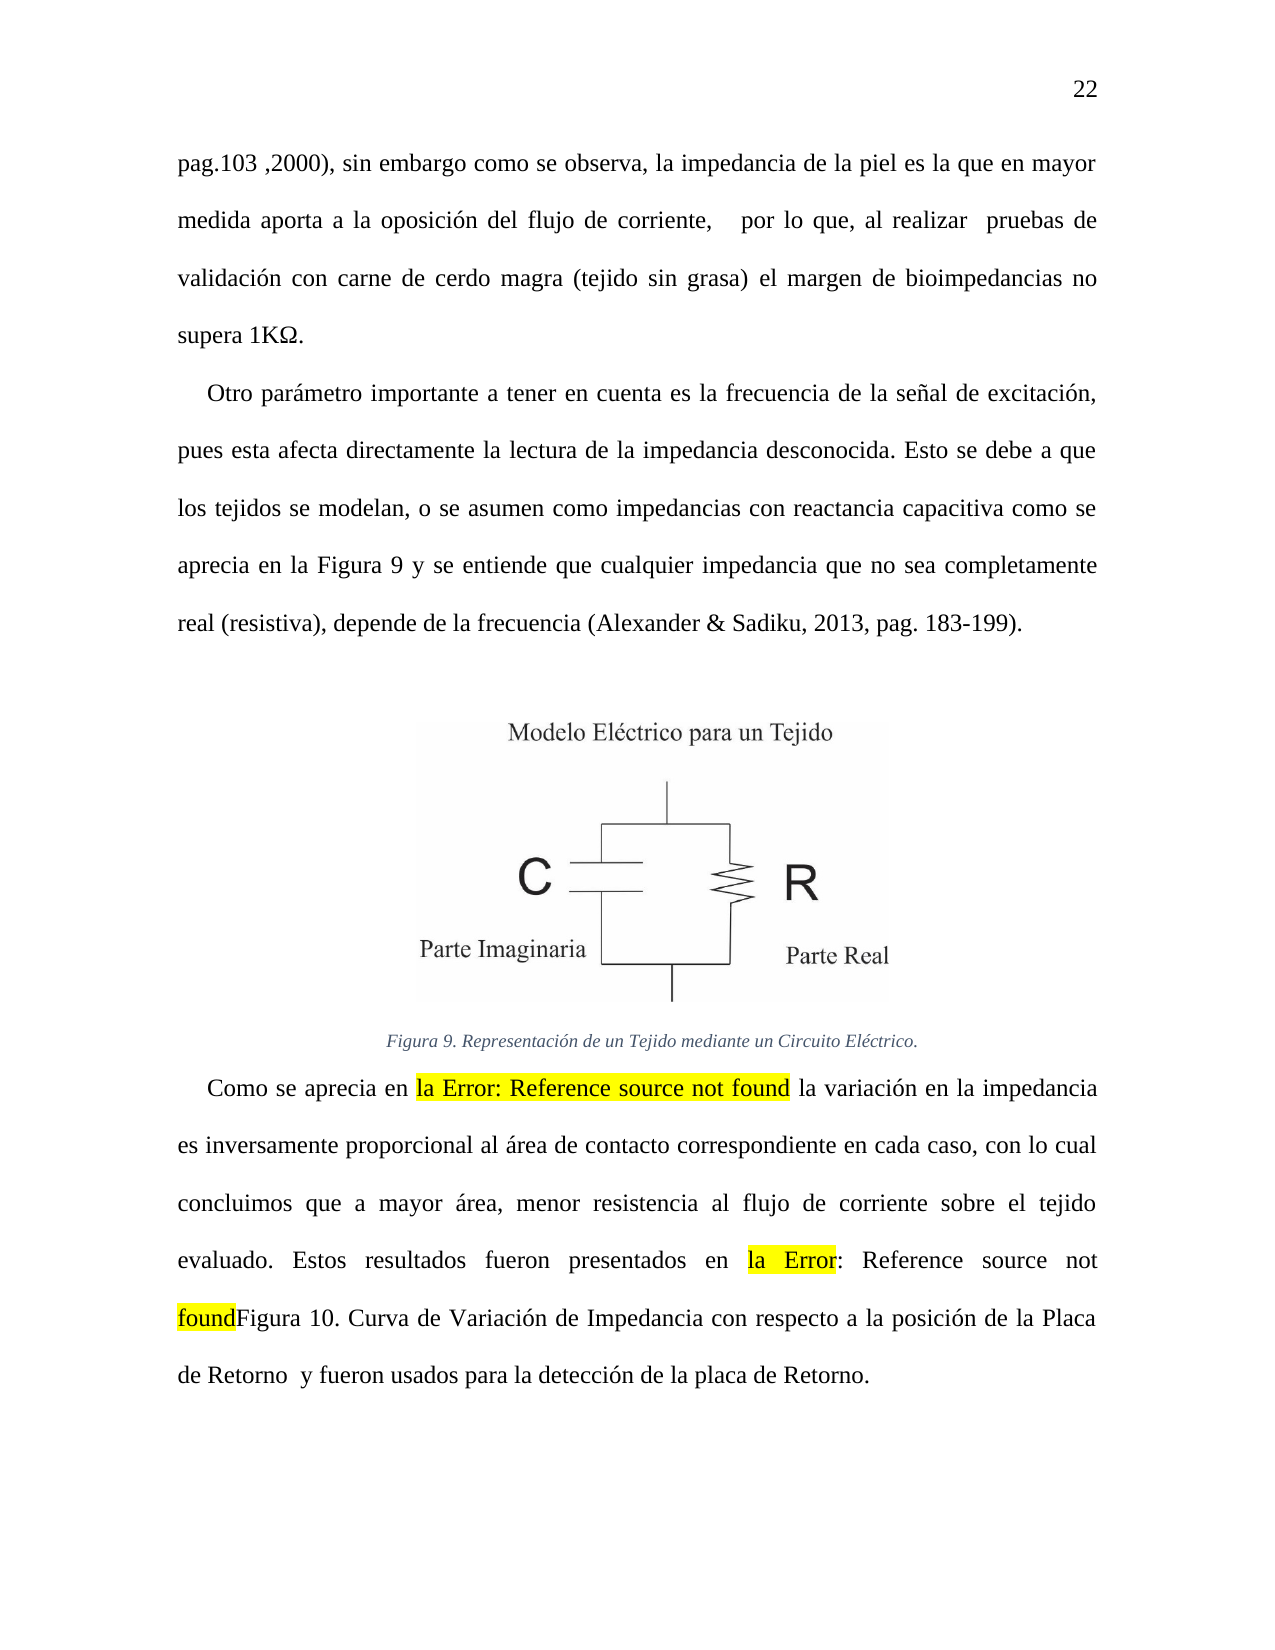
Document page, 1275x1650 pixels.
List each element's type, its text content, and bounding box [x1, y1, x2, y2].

picture [416, 722, 889, 1002]
text Figura 9. Representación de un Tejido mediante un Circuito Eléctrico. [177, 1030, 1098, 1052]
text Otro parámetro importante a tener en cuenta es la frecuencia de la señal de excitación, pues esta afecta directamente la lectura de la impedancia desconocida. Esto se debe a que los tejidos se modelan, o se asumen como impedancias con reactancia capacitiva como se aprecia en la Figura 9 y se entiende que cualquier impedancia que no sea completamente real (resistiva), depende de la frecuencia (Alexander & Sadiku, 2013, pag. 183-199). [177, 378, 1098, 636]
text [177, 148, 1098, 349]
